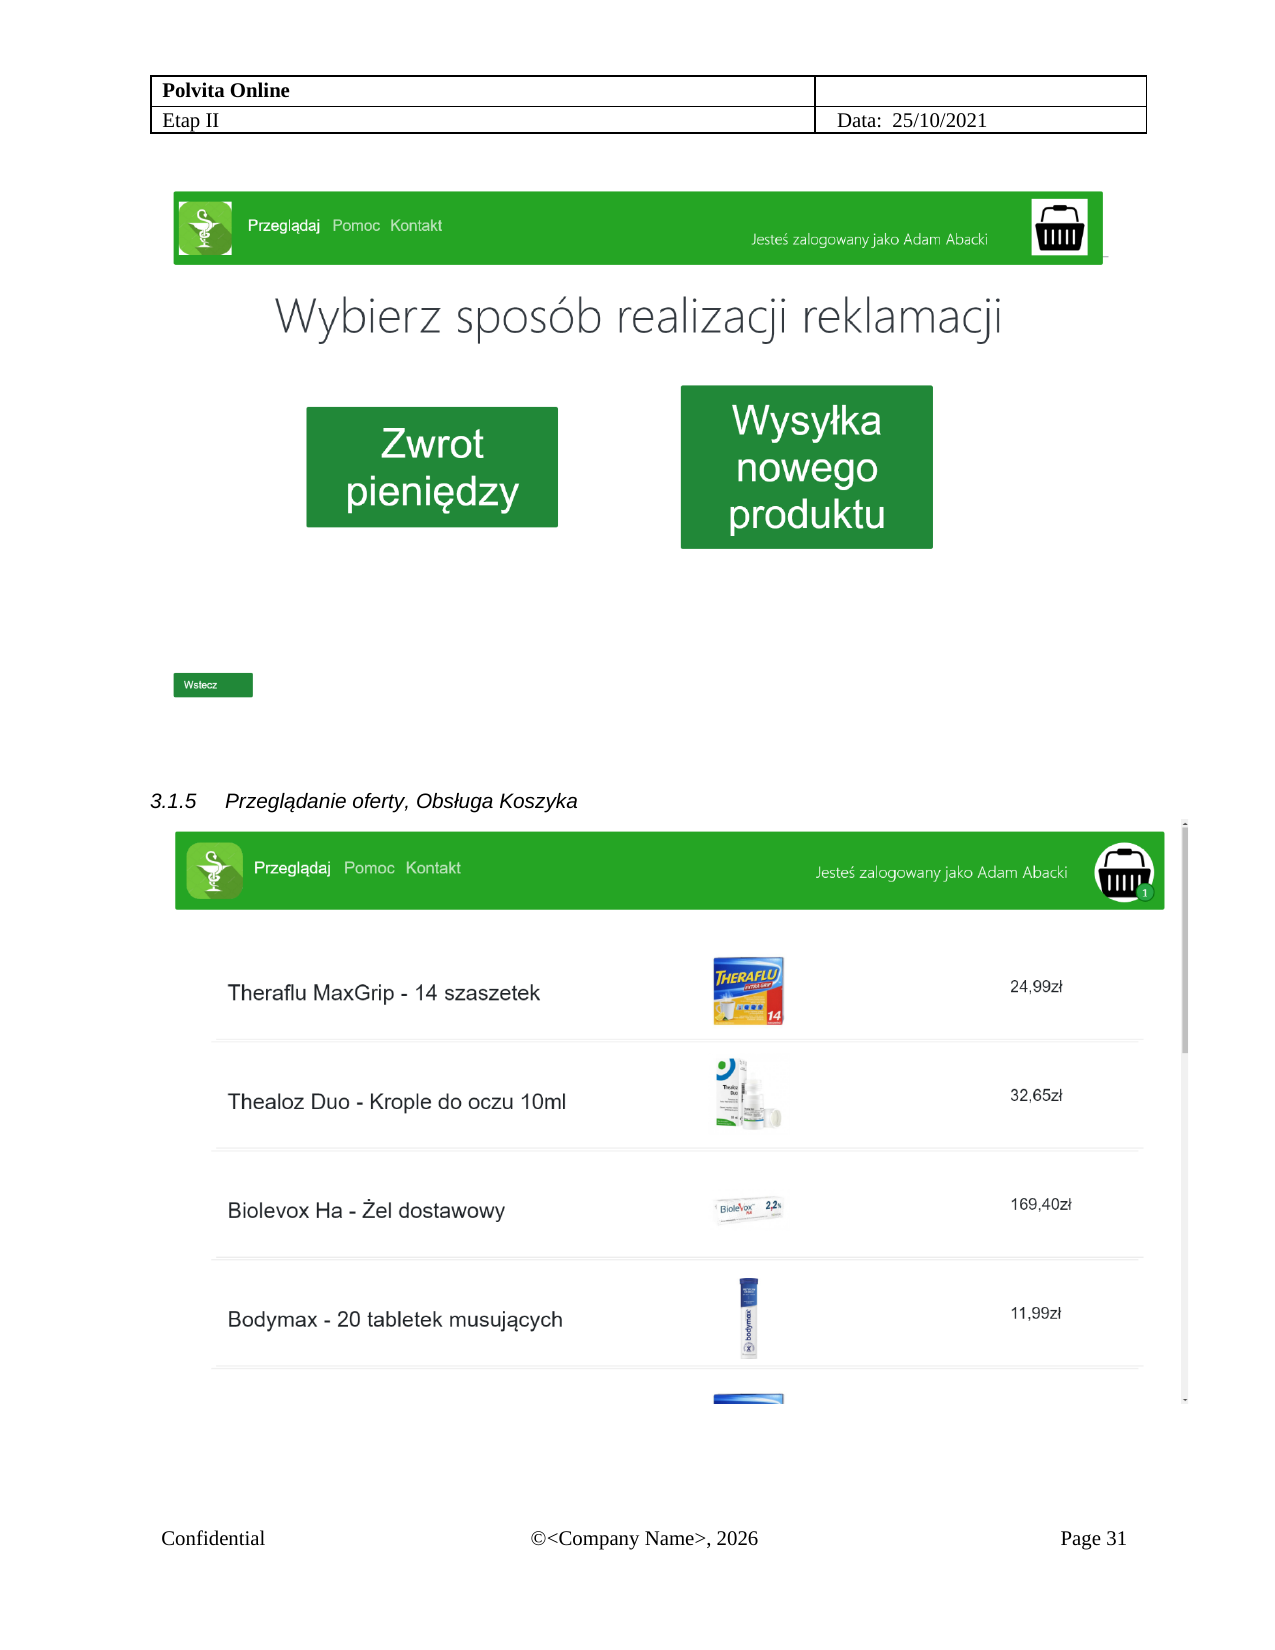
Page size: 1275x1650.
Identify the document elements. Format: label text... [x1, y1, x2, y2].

picture [150, 158, 1125, 708]
subtitle Przeglądanie oferty, Obsługa Koszyka [150, 788, 1125, 813]
picture [150, 819, 1189, 1404]
